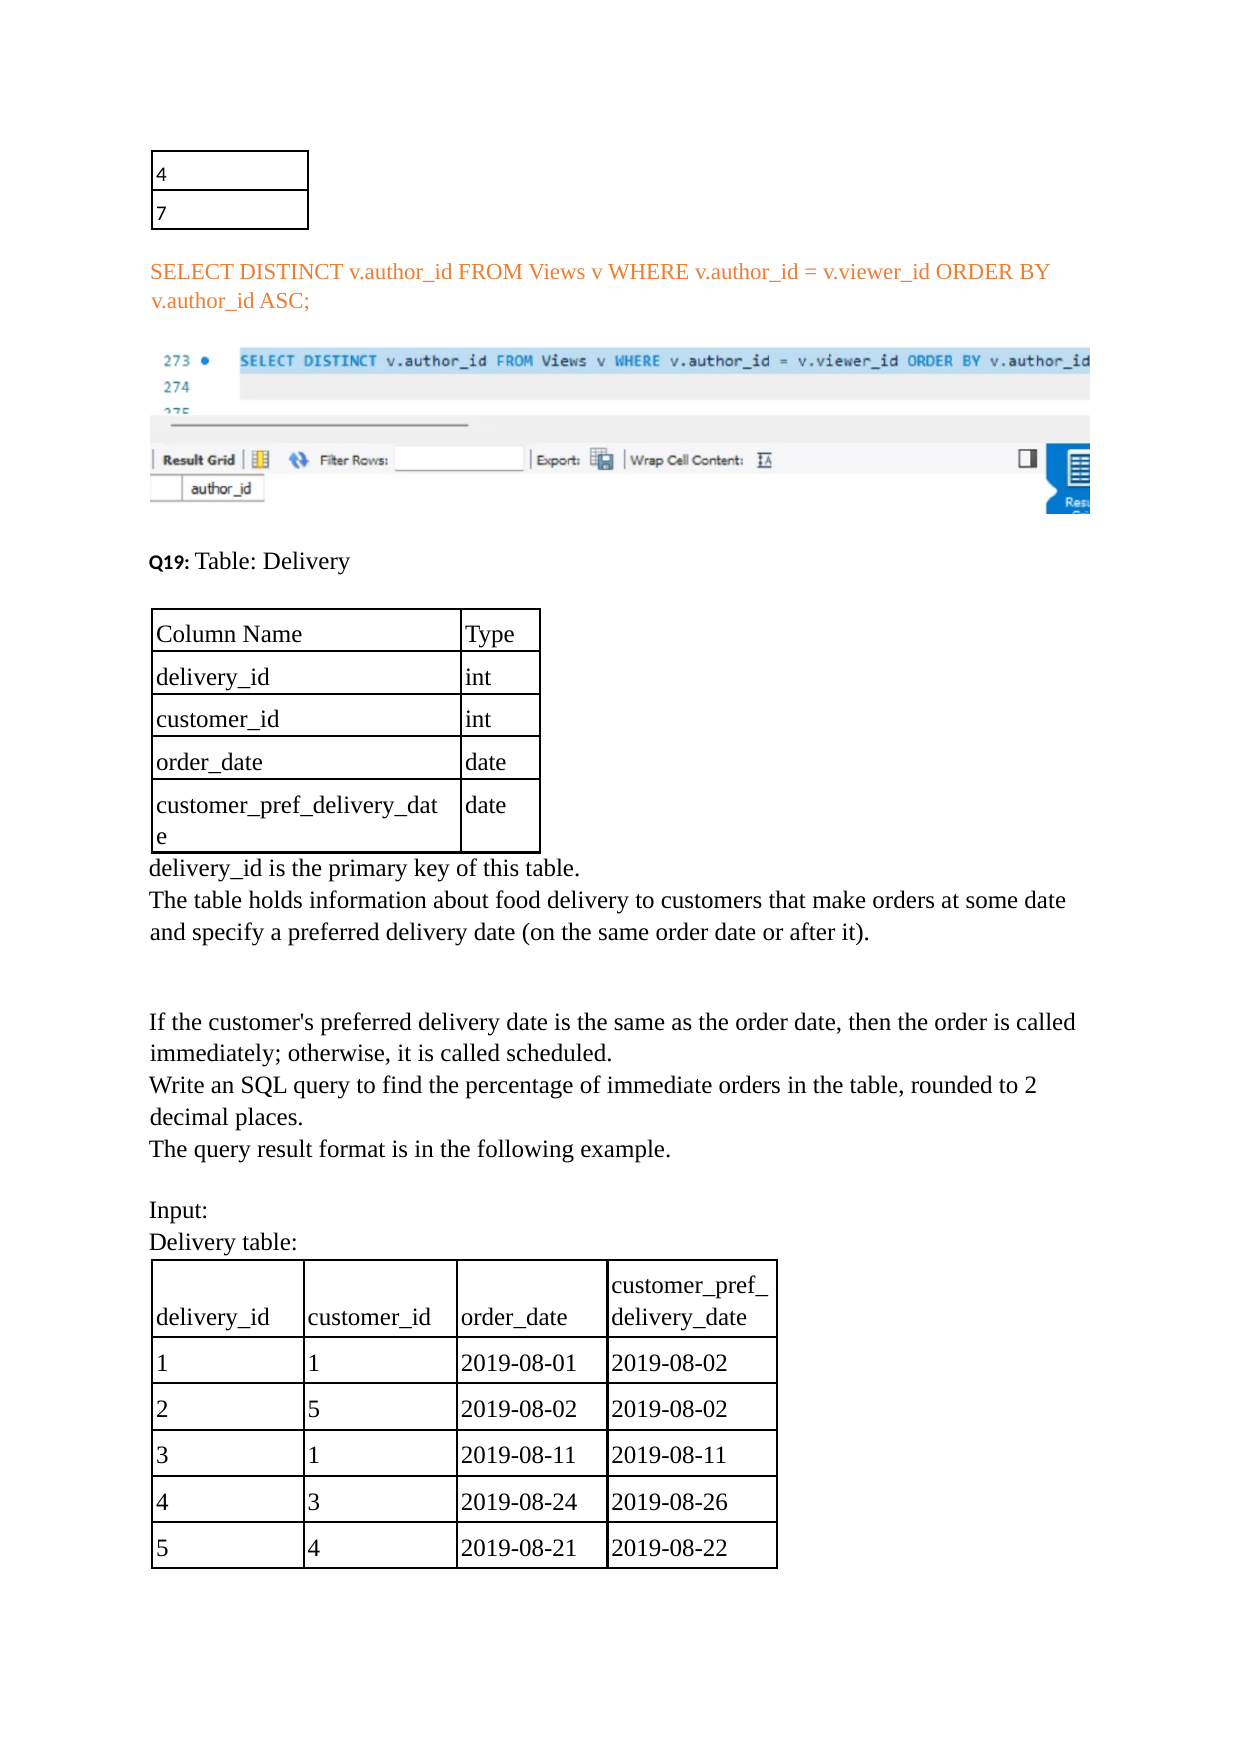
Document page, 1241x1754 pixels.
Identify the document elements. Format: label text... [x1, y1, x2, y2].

table_cell 3 [153, 1431, 303, 1475]
text Write an SQL query to find the percentage of immediate orders in the table, rounded to 2 decimal places. [148, 1070, 1086, 1131]
picture [150, 345, 1090, 514]
text Q19: Table: Delivery [148, 546, 1090, 575]
table_cell 2019-08-21 [458, 1523, 606, 1567]
table_cell 2019-08-01 [458, 1338, 606, 1382]
table_cell 2019-08-11 [609, 1431, 776, 1475]
text If the customer's preferred delivery date is the same as the order date, then the order is called immediately; otherwise, it is called scheduled. [148, 1007, 1086, 1067]
table_cell int [462, 652, 539, 693]
table_cell 4 [153, 152, 307, 189]
table_cell customer_id [153, 695, 460, 735]
text The table holds information about food delivery to customers that make orders at some date and specify a preferred delivery date (on the same order date or after it). [148, 886, 1086, 946]
table_cell 2019-08-22 [609, 1523, 776, 1567]
table_cell 2019-08-26 [609, 1477, 776, 1521]
table_header customer_id [305, 1261, 456, 1336]
table_cell 4 [305, 1523, 456, 1567]
text delivery_id is the primary key of this table. [148, 853, 1086, 882]
table_cell customer_pref_delivery_date [153, 780, 460, 851]
table_header order_date [458, 1261, 606, 1336]
table_cell 1 [305, 1431, 456, 1475]
table_header delivery_id [153, 1261, 303, 1336]
table_cell 2019-08-24 [458, 1477, 606, 1521]
table_header Column Name [153, 610, 460, 650]
table_cell 2019-08-02 [609, 1338, 776, 1382]
table_cell 2019-08-02 [609, 1384, 776, 1428]
text The query result format is in the following example. [148, 1134, 1086, 1162]
text SELECT DISTINCT v.author_id FROM Views v WHERE v.author_id = v.viewer_id ORDER BY v.author_id ASC; [150, 258, 1090, 313]
table_cell 2019-08-02 [458, 1384, 606, 1428]
table_cell 5 [305, 1384, 456, 1428]
table_cell 3 [305, 1477, 456, 1521]
table_cell 5 [153, 1523, 303, 1567]
table_cell date [462, 737, 539, 778]
table_cell order_date [153, 737, 460, 778]
table_header Type [462, 610, 539, 650]
text Input: [148, 1195, 1086, 1223]
table_cell 7 [153, 191, 307, 227]
table_cell date [462, 780, 539, 851]
text Delivery table: [148, 1227, 1086, 1256]
table_header customer_pref_ delivery_date [609, 1261, 776, 1336]
table_cell int [462, 695, 539, 735]
table_cell 1 [305, 1338, 456, 1382]
table_cell delivery_id [153, 652, 460, 693]
table_cell 2 [153, 1384, 303, 1428]
table_cell 1 [153, 1338, 303, 1382]
table_cell 4 [153, 1477, 303, 1521]
table_cell 2019-08-11 [458, 1431, 606, 1475]
